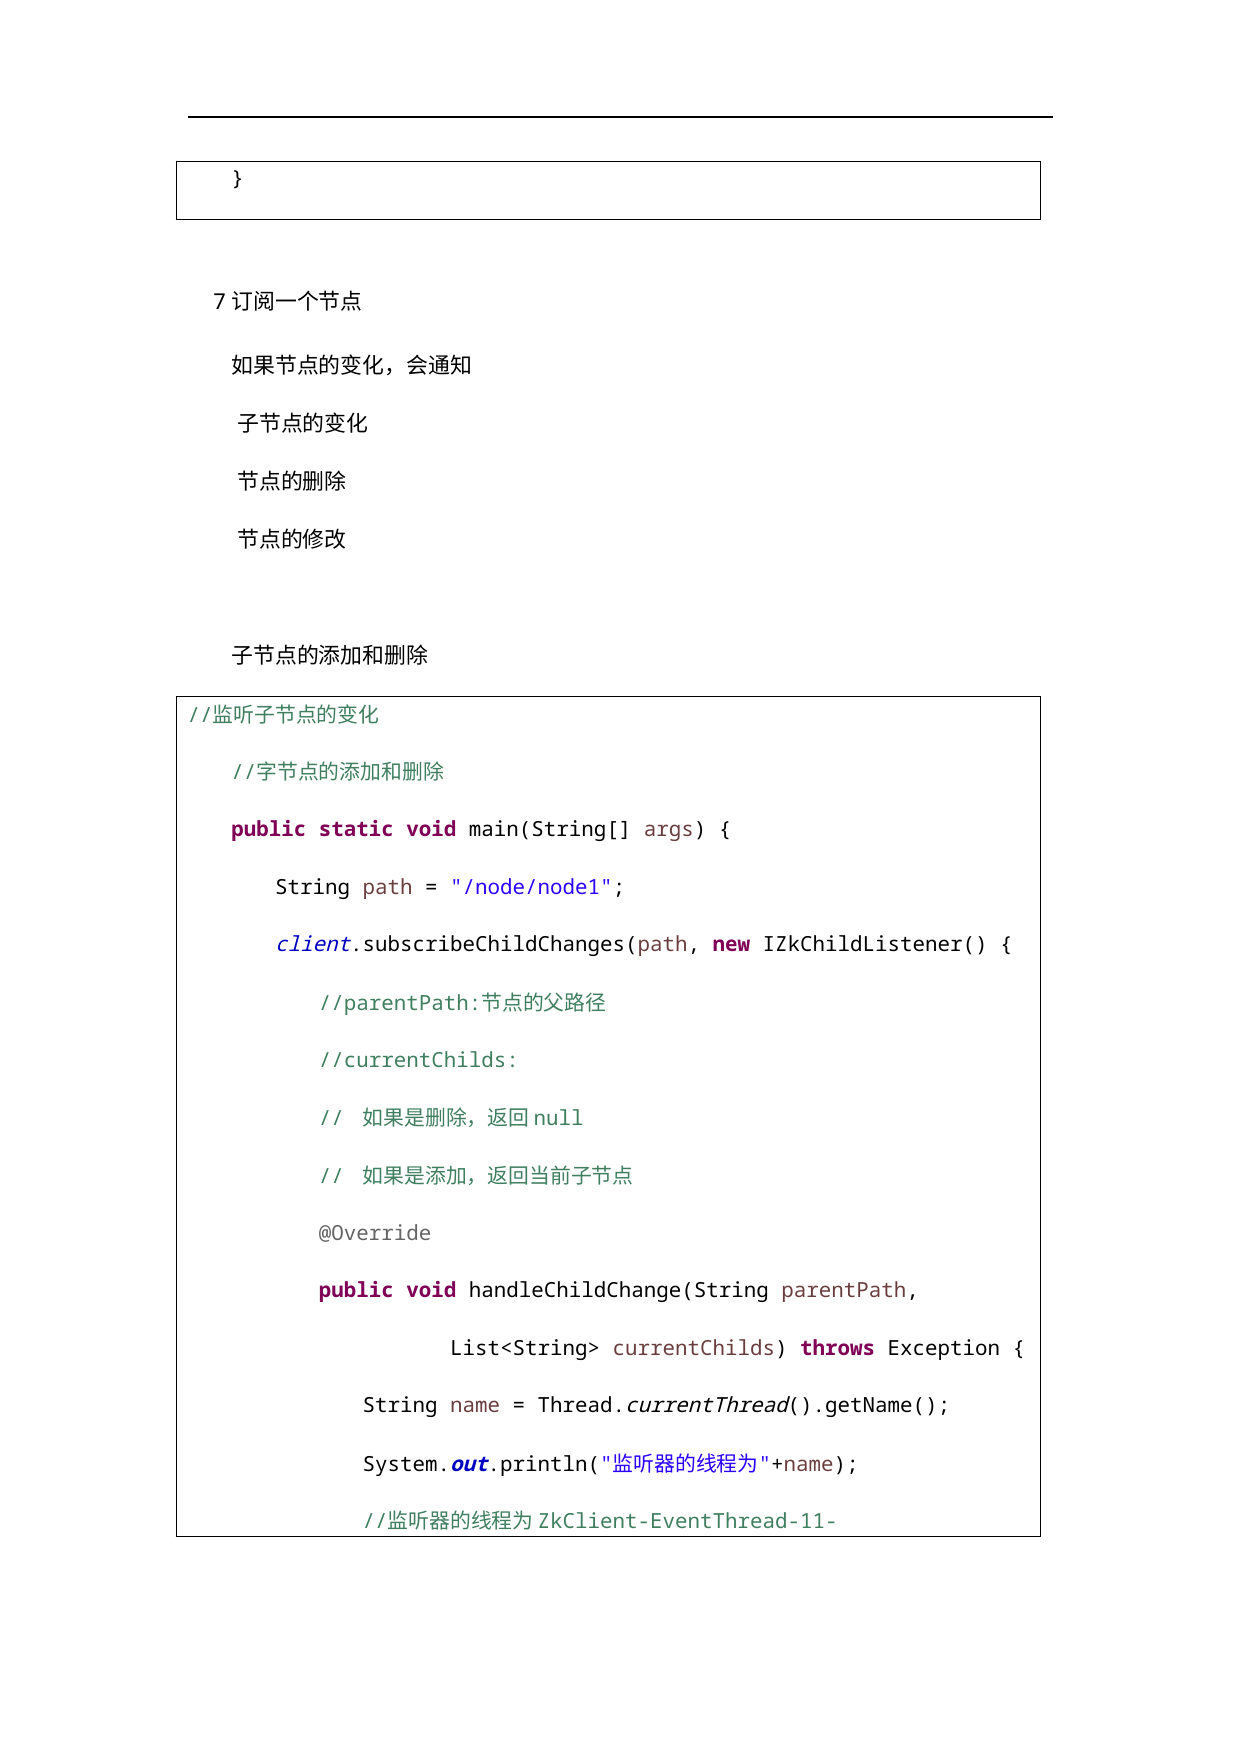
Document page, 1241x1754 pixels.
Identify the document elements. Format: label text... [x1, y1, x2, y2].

text 子节点的变化 [187, 406, 1053, 438]
text 子节点的添加和删除 [187, 638, 1053, 670]
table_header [177, 697, 1040, 1536]
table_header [177, 162, 1040, 219]
text 如果节点的变化，会通知 [187, 348, 1053, 380]
text 节点的删除 [187, 464, 1053, 496]
text 节点的修改 [187, 522, 1053, 554]
subtitle 订阅一个节点 [187, 284, 1053, 316]
